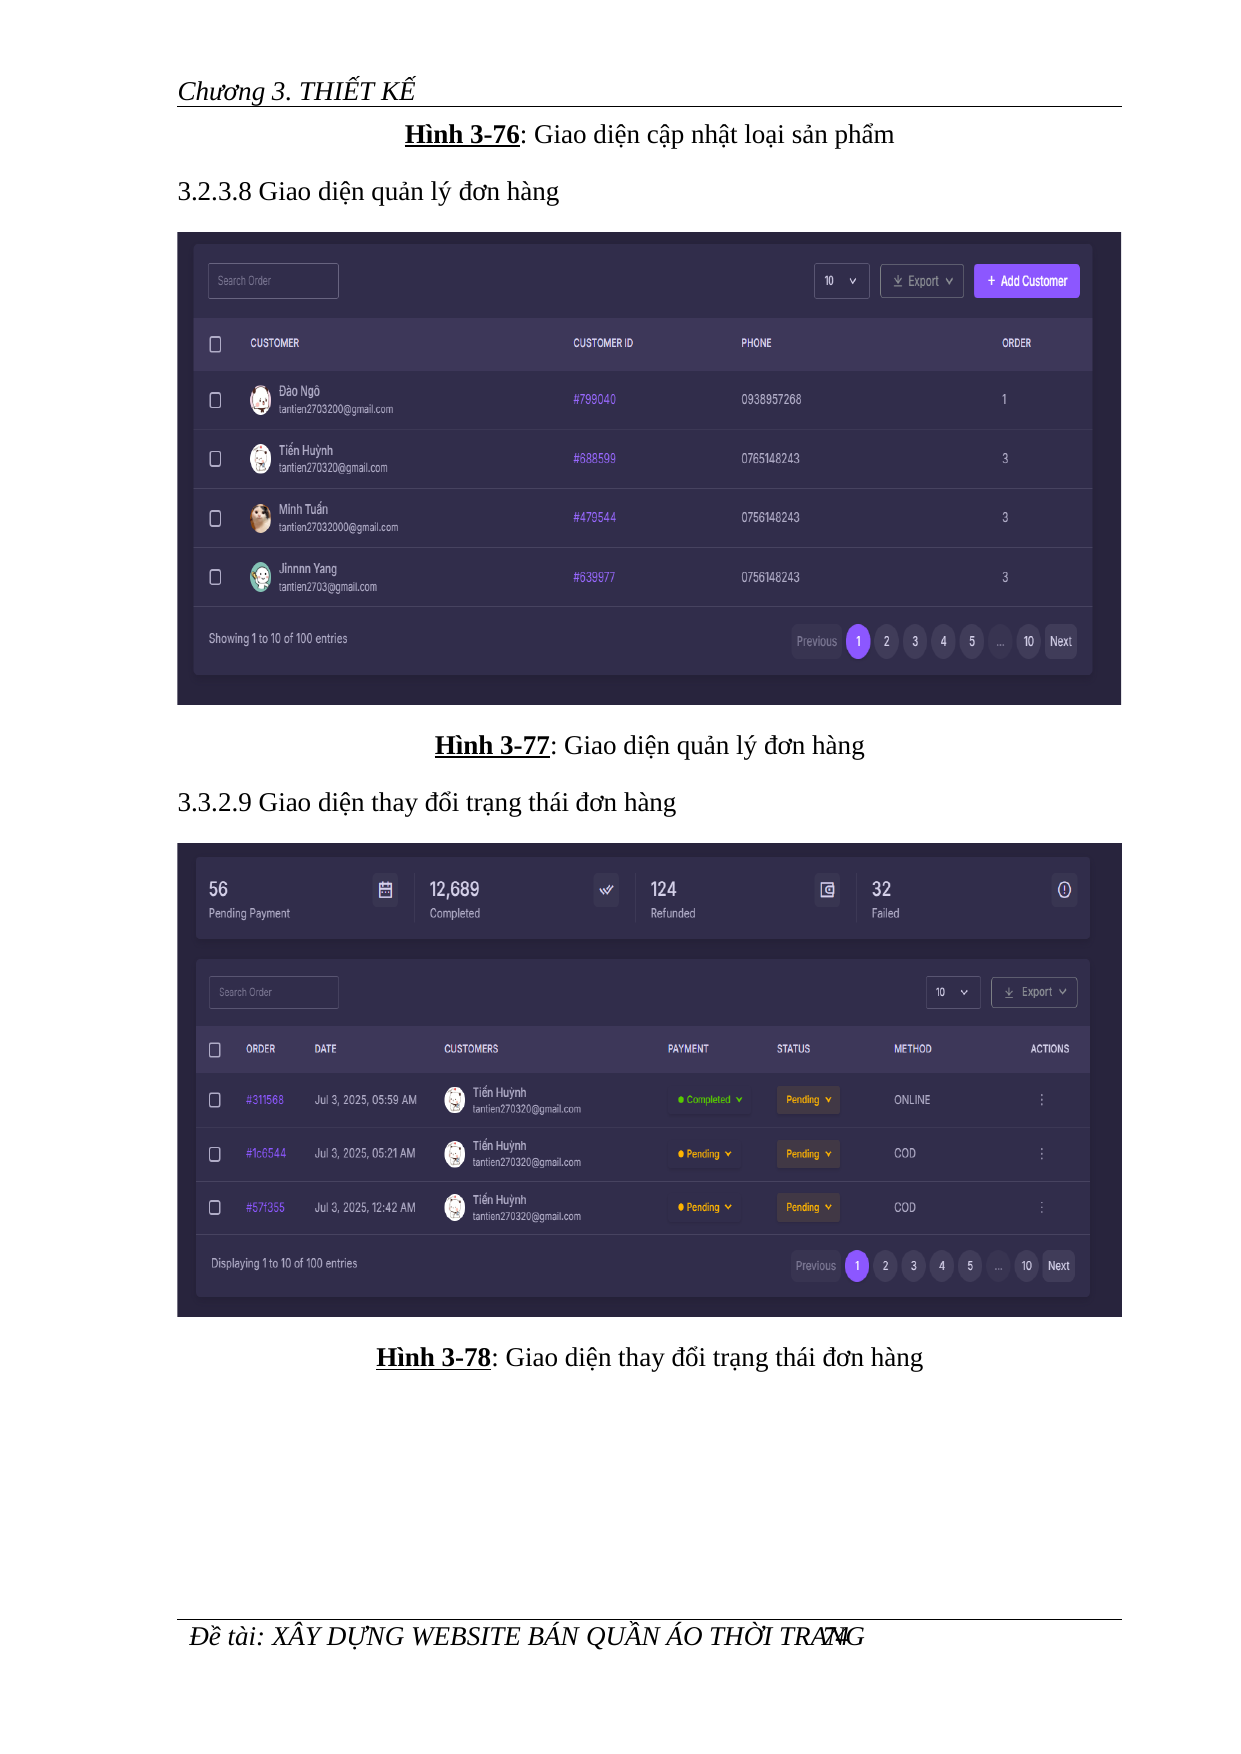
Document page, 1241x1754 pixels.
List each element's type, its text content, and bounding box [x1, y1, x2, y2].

picture [177, 232, 1122, 705]
picture [177, 843, 1122, 1317]
list Hình 3-78: Giao diện thay đổi trạng thái đơn hàng [177, 1341, 1122, 1373]
list 3.2.3.8 Giao diện quản lý đơn hàng [177, 175, 1122, 206]
list 3.3.2.9 Giao diện thay đổi trạng thái đơn hàng [177, 786, 1122, 817]
list Hình 3-77: Giao diện quản lý đơn hàng [177, 729, 1122, 760]
list Hình 3-76: Giao diện cập nhật loại sản phẩm [177, 118, 1122, 149]
